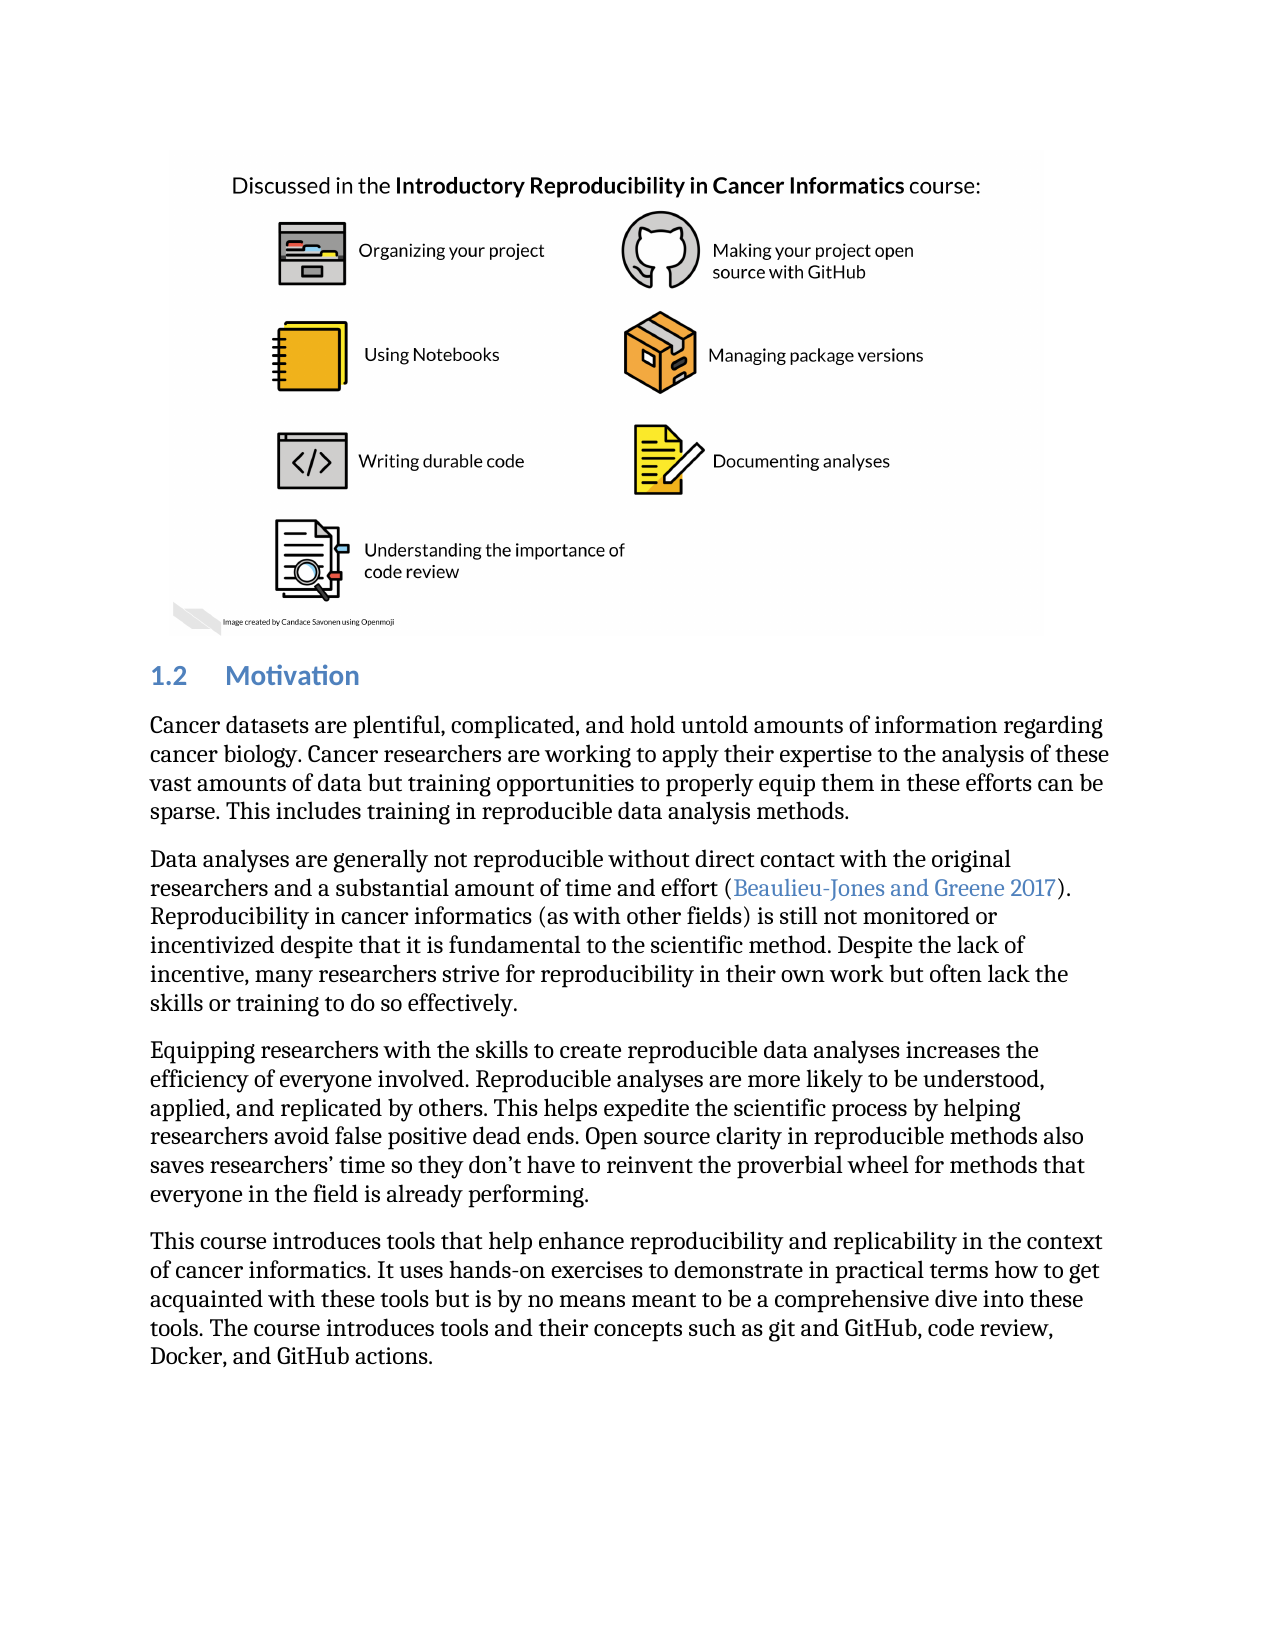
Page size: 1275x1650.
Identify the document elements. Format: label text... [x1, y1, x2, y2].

picture [168, 150, 1044, 636]
subtitle 1.2 Motivation [150, 657, 1125, 692]
text Equipping researchers with the skills to create reproducible data analyses increases the efficiency of everyone involved. Reproducible analyses are more likely to be understood, applied, and replicated by others. This helps expedite the scientific process by helping researchers avoid false positive dead ends. Open source clarity in reproducible methods also saves researchers’ time so they don’t have to reinvent the proverbial wheel for methods that everyone in the field is already performing. [150, 1036, 1125, 1208]
text This course introduces tools that help enhance reproducibility and replicability in the context of cancer informatics. It uses hands-on exercises to demonstrate in practical terms how to get acquainted with these tools but is by no means meant to be a comprehensive dive into these tools. The course introduces tools and their concepts such as git and GitHub, code review, Docker, and GitHub actions. [150, 1227, 1125, 1371]
text Cancer datasets are plentiful, complicated, and hold untold amounts of information regarding cancer biology. Cancer researchers are working to apply their expertise to the analysis of these vast amounts of data but training opportunities to properly equip them in these efforts can be sparse. This includes training in reproducible data analysis methods. [150, 711, 1125, 826]
text Data analyses are generally not reproducible without direct contact with the original researchers and a substantial amount of time and effort (Beaulieu-Jones and Greene 2017). Reproducibility in cancer informatics (as with other fields) is still not monitored or incentivized despite that it is fundamental to the scientific method. Despite the lack of incentive, many researchers strive for reproducibility in their own work but often lack the skills or training to do so effectively. [150, 845, 1125, 1017]
